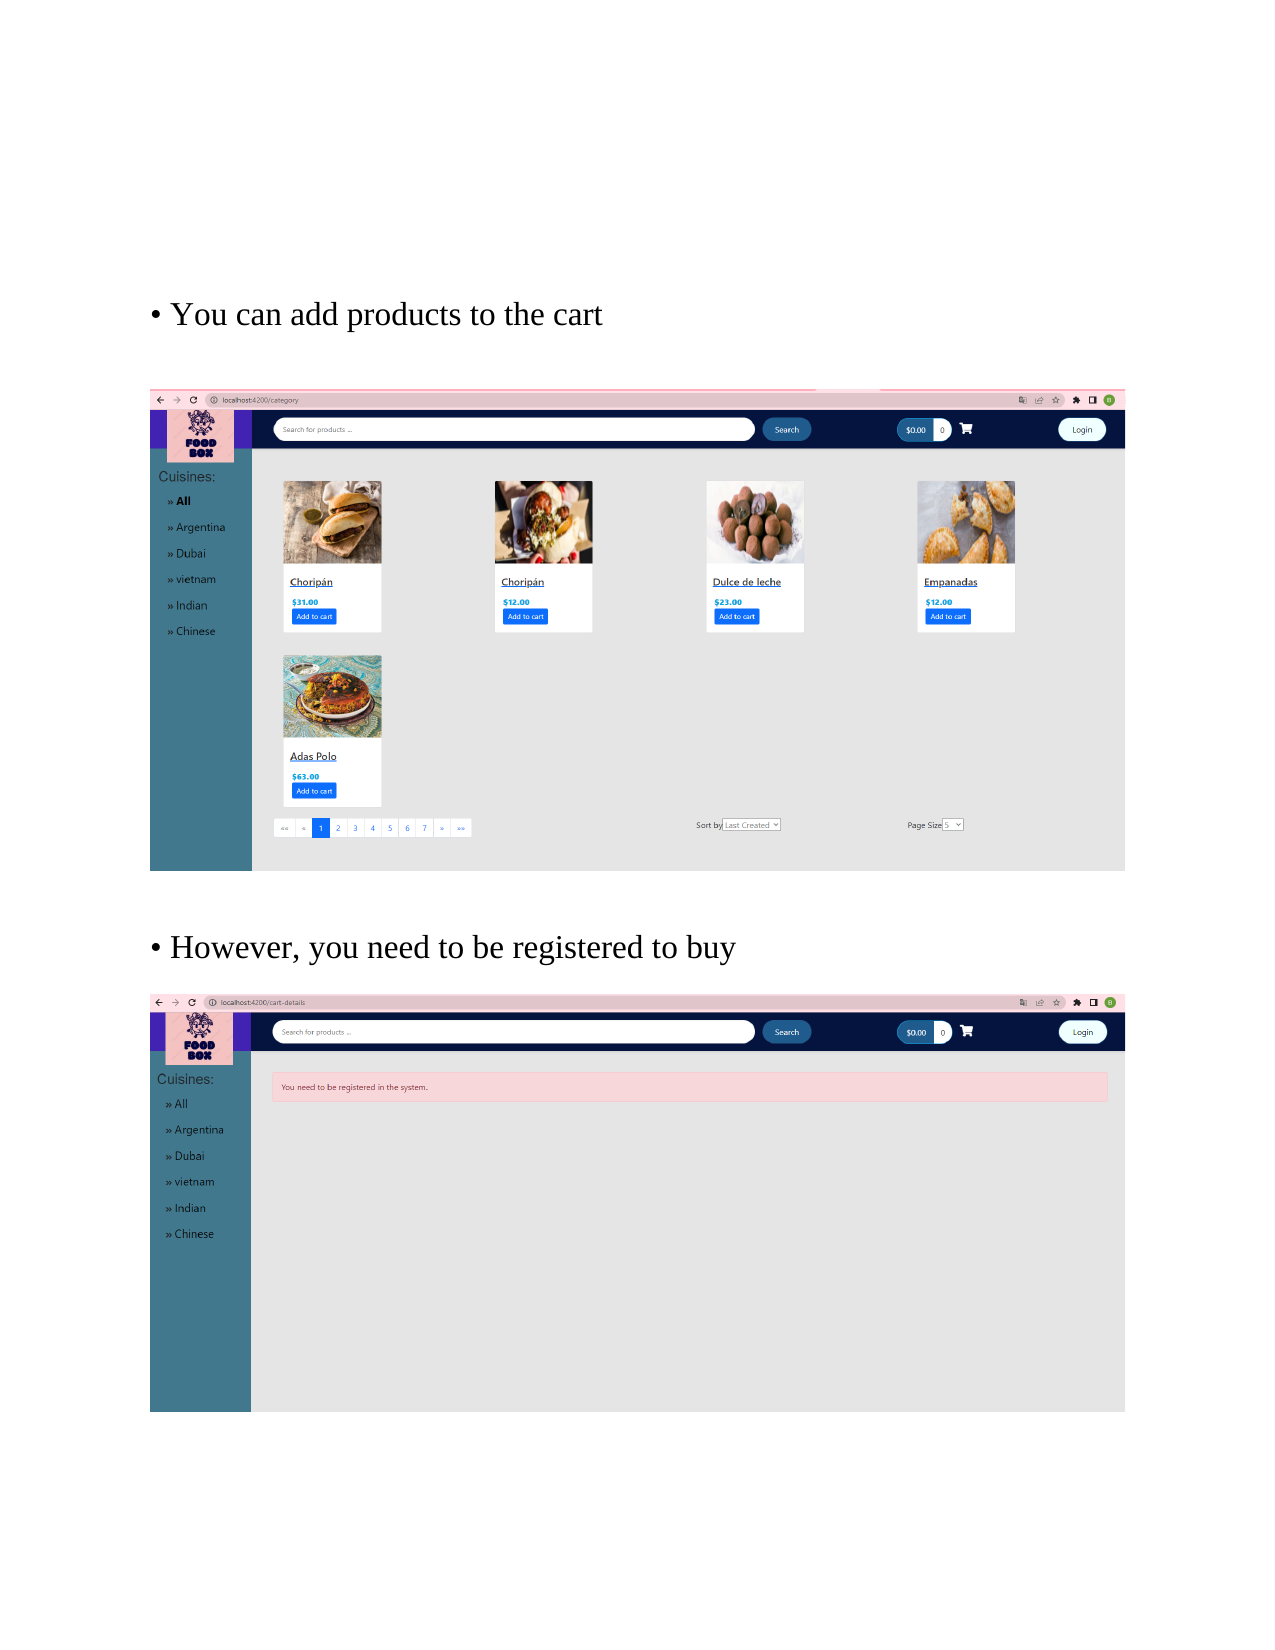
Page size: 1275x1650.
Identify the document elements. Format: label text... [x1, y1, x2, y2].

text • However, you need to be registered to buy [150, 928, 1125, 966]
text • You can add products to the cart [150, 294, 1125, 332]
picture [150, 994, 1125, 1412]
picture [150, 389, 1125, 871]
